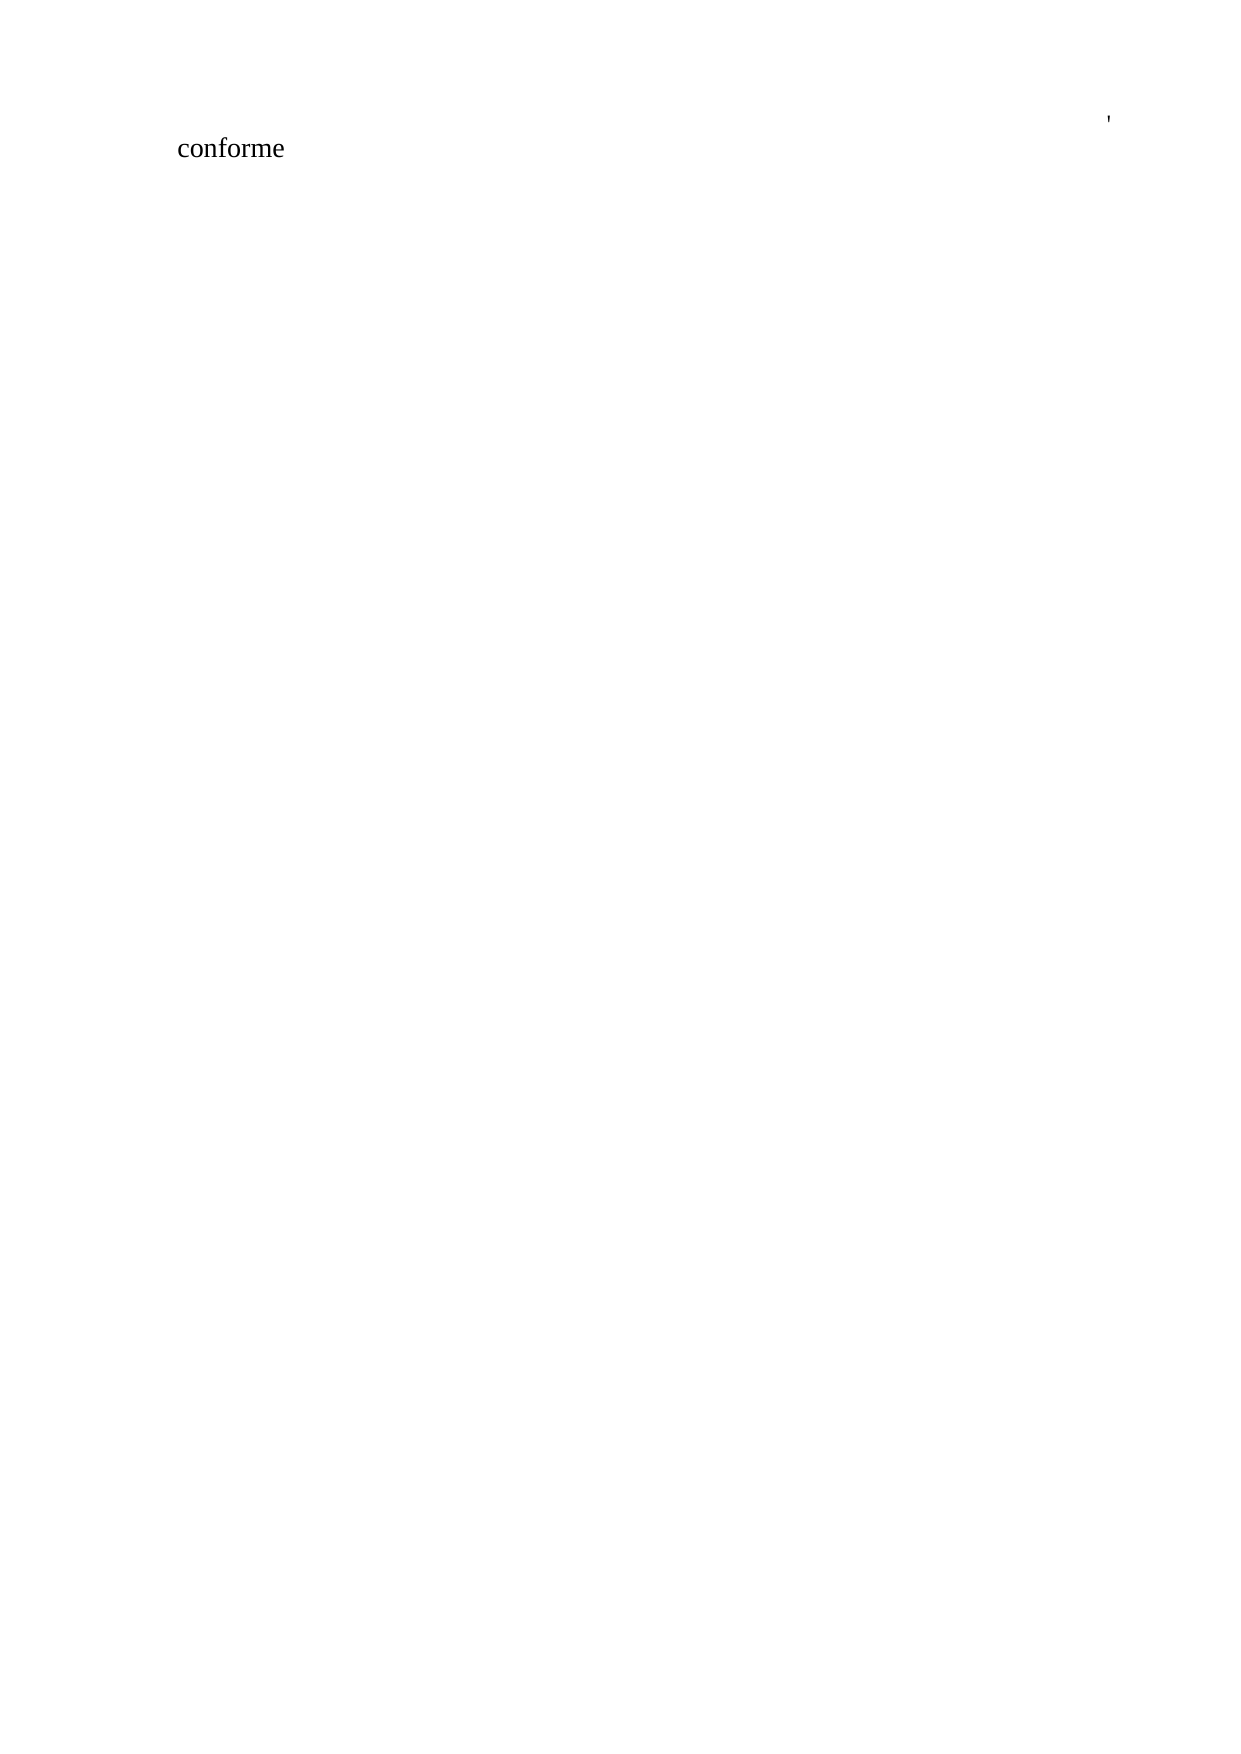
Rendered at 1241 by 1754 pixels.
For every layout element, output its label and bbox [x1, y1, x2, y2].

text [177, 131, 1122, 164]
